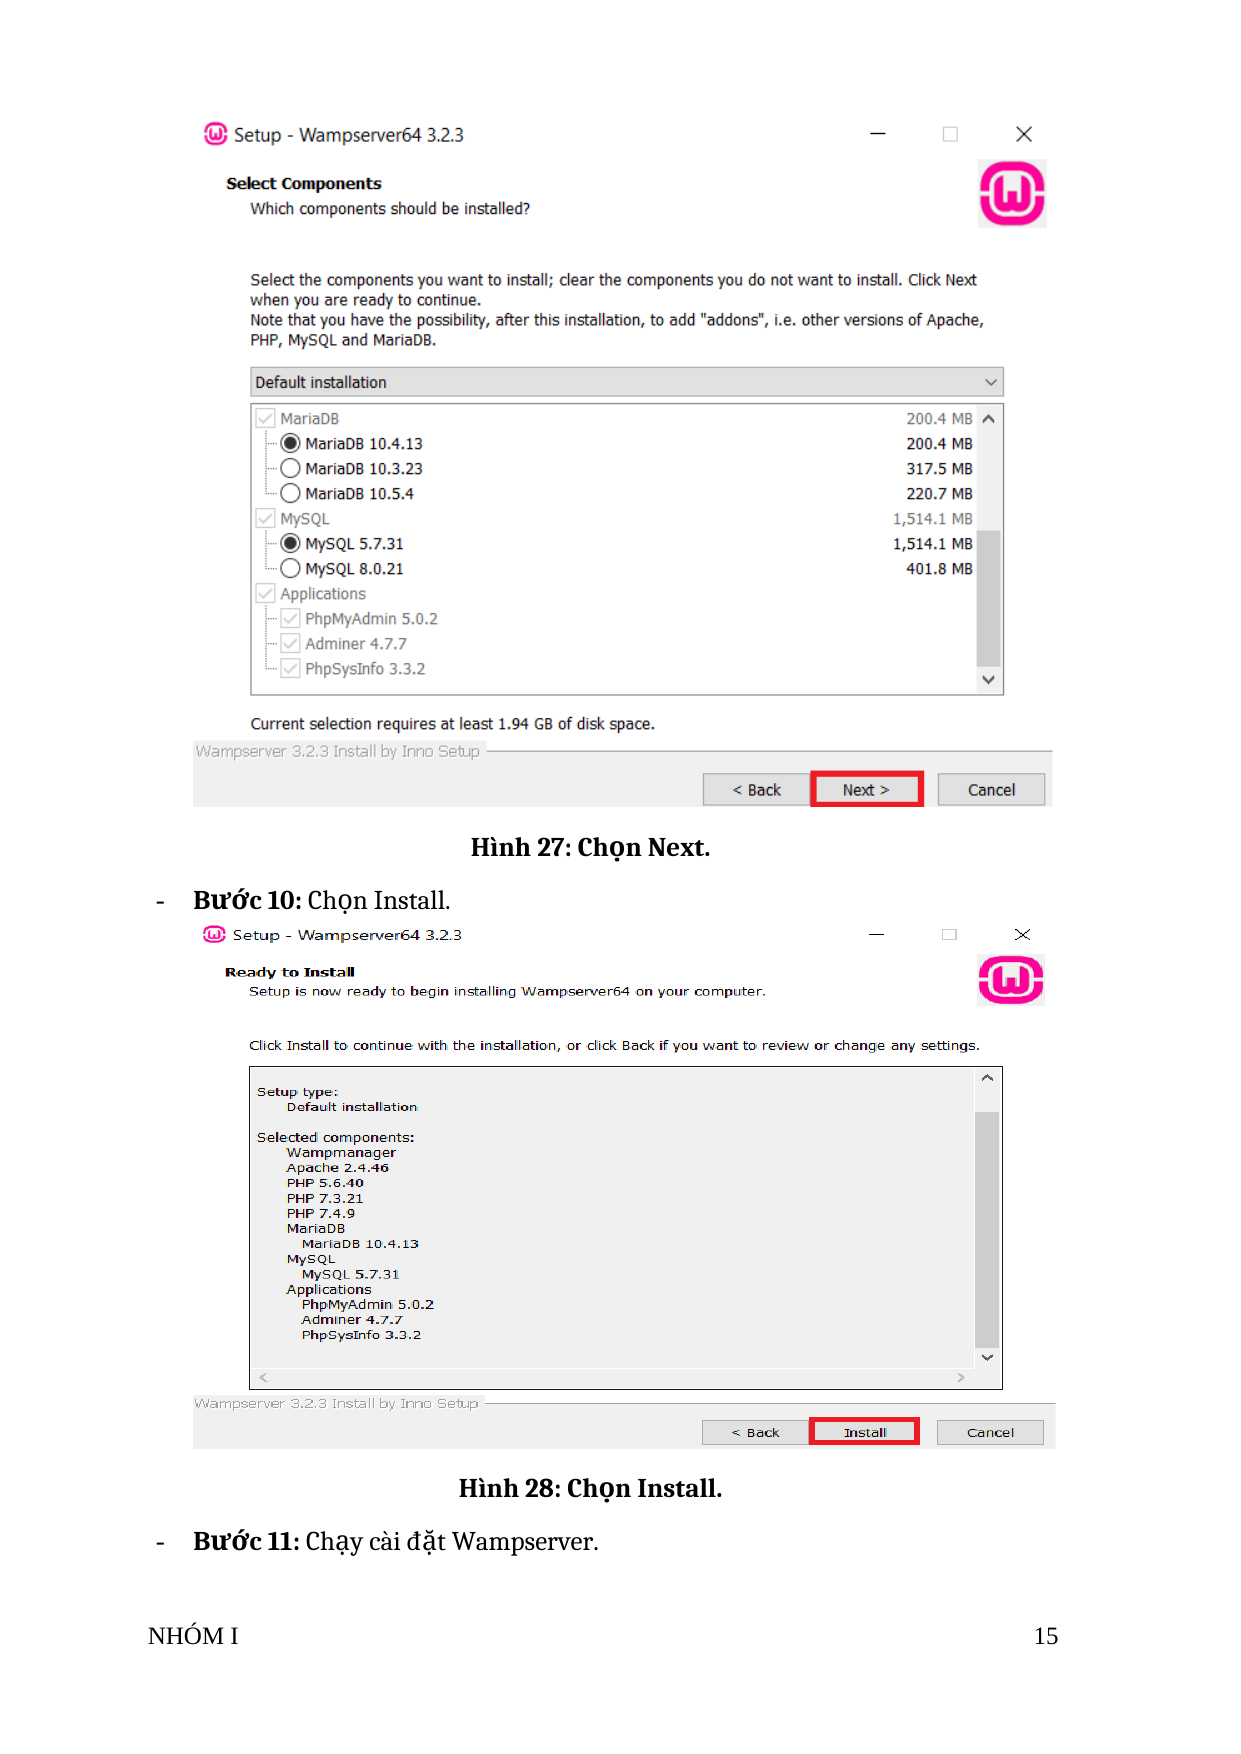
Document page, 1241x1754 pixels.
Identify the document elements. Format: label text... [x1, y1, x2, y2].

list Bước 10: Chọn Install. [156, 884, 1063, 916]
text Hình 27: Chọn Next. [118, 832, 1063, 863]
picture [193, 118, 1053, 807]
list Bước 11: Chạy cài đặt Wampserver. [156, 1526, 1063, 1558]
text Hình 28: Chọn Install. [118, 1473, 1063, 1505]
picture [193, 921, 1056, 1449]
